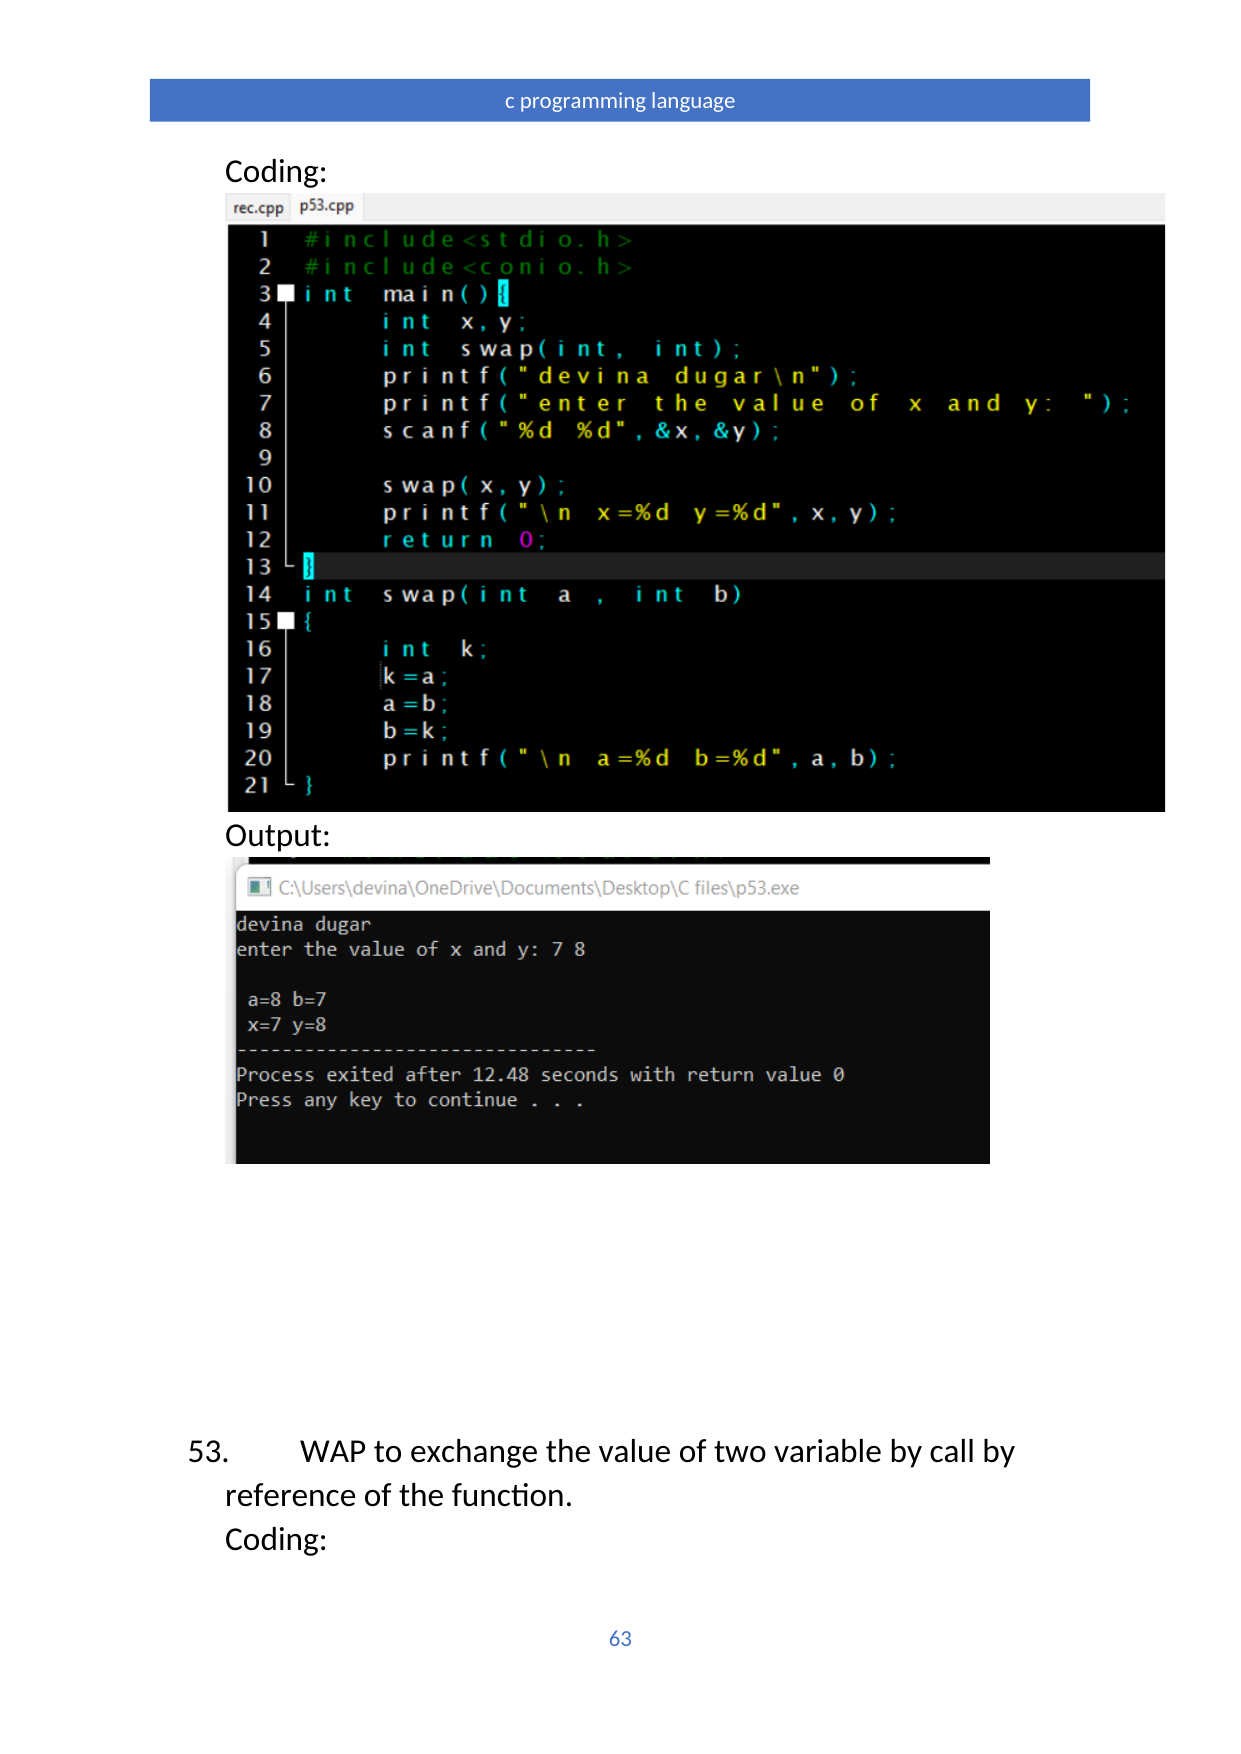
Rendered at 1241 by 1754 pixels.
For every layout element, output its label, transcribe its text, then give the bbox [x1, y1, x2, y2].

list Output: [225, 814, 1090, 854]
list WAP to exchange the value of two variable by call by reference of the function. [187, 1430, 1090, 1514]
list Coding: [225, 1518, 1090, 1558]
picture [225, 193, 1166, 812]
picture [225, 857, 990, 1164]
list Coding: [225, 150, 1090, 191]
